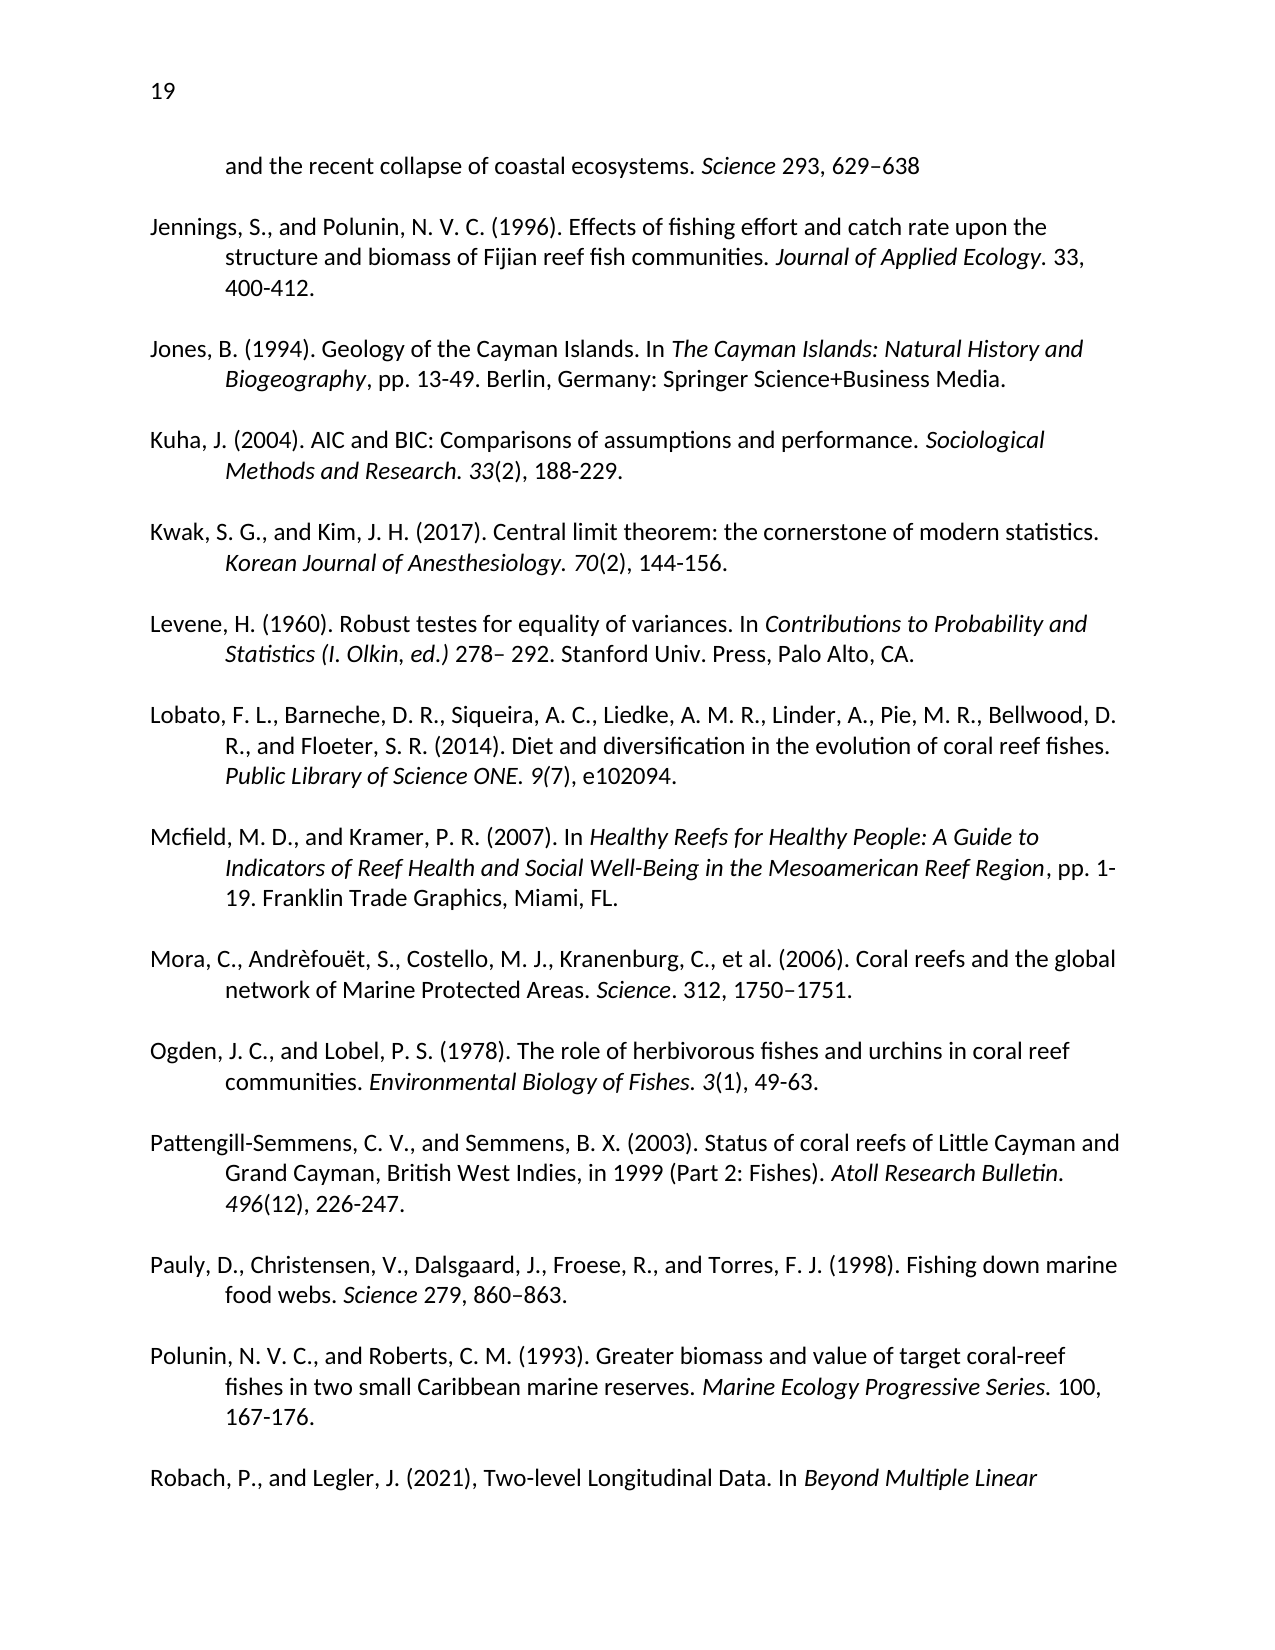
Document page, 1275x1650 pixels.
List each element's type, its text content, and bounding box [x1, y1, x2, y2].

text communities. Environmental Biology of Fishes. 3(1), 49-63. [150, 1066, 1125, 1096]
text Statistics (I. Olkin, ed.) 278– 292. Stanford Univ. Press, Palo Alto, CA. [150, 638, 1125, 669]
text Jennings, S., and Polunin, N. V. C. (1996). Effects of fishing effort and catch rate upon the [150, 211, 1125, 242]
text Kwak, S. G., and Kim, J. H. (2017). Central limit theorem: the cornerstone of modern statistics. [150, 516, 1125, 547]
text Jones, B. (1994). Geology of the Cayman Islands. In The Cayman Islands: Natural History and [150, 333, 1125, 364]
text Mcfield, M. D., and Kramer, P. R. (2007). In Healthy Reefs for Healthy People: A Guide to [150, 821, 1125, 852]
text Polunin, N. V. C., and Roberts, C. M. (1993). Greater biomass and value of target coral-reef [150, 1340, 1125, 1371]
text Robach, P., and Legler, J. (2021), Two-level Longitudinal Data. In Beyond Multiple Linear [150, 1462, 1125, 1493]
text Pattengill-Semmens, C. V., and Semmens, B. X. (2003). Status of coral reefs of Little Cayman and [150, 1127, 1125, 1157]
text and the recent collapse of coastal ecosystems. Science 293, 629–638 [150, 150, 1125, 181]
text Methods and Research. 33(2), 188-229. [150, 455, 1125, 486]
text Lobato, F. L., Barneche, D. R., Siqueira, A. C., Liedke, A. M. R., Linder, A., Pie, M. R., Bellwood, D. [150, 699, 1125, 730]
text Grand Cayman, British West Indies, in 1999 (Part 2: Fishes). Atoll Research Bulletin. [150, 1157, 1125, 1188]
text Kuha, J. (2004). AIC and BIC: Comparisons of assumptions and performance. Sociological [150, 425, 1125, 455]
text Ogden, J. C., and Lobel, P. S. (1978). The role of herbivorous fishes and urchins in coral reef [150, 1035, 1125, 1066]
text network of Marine Protected Areas. Science. 312, 1750–1751. [150, 974, 1125, 1004]
text R., and Floeter, S. R. (2014). Diet and diversification in the evolution of coral reef fishes. Public Library of Science ONE. 9(7), e102094. [225, 730, 1125, 791]
text Mora, C., Andrèfouët, S., Costello, M. J., Kranenburg, C., et al. (2006). Coral reefs and the global [150, 943, 1125, 974]
text Indicators of Reef Health and Social Well-Being in the Mesoamerican Reef Region, pp. 1-19. Franklin Trade Graphics, Miami, FL. [225, 852, 1125, 913]
text Korean Journal of Anesthesiology. 70(2), 144-156. [150, 547, 1125, 577]
text 496(12), 226-247. [150, 1188, 1125, 1218]
text fishes in two small Caribbean marine reserves. Marine Ecology Progressive Series. 100, 167-176. [225, 1371, 1125, 1432]
text Levene, H. (1960). Robust testes for equality of variances. In Contributions to Probability and [150, 608, 1125, 638]
text Biogeography, pp. 13-49. Berlin, Germany: Springer Science+Business Media. [150, 364, 1125, 394]
text food webs. Science 279, 860–863. [150, 1279, 1125, 1310]
text Pauly, D., Christensen, V., Dalsgaard, J., Froese, R., and Torres, F. J. (1998). Fishing down marine [150, 1249, 1125, 1279]
text structure and biomass of Fijian reef fish communities. Journal of Applied Ecology. 33, 400-412. [225, 242, 1125, 303]
